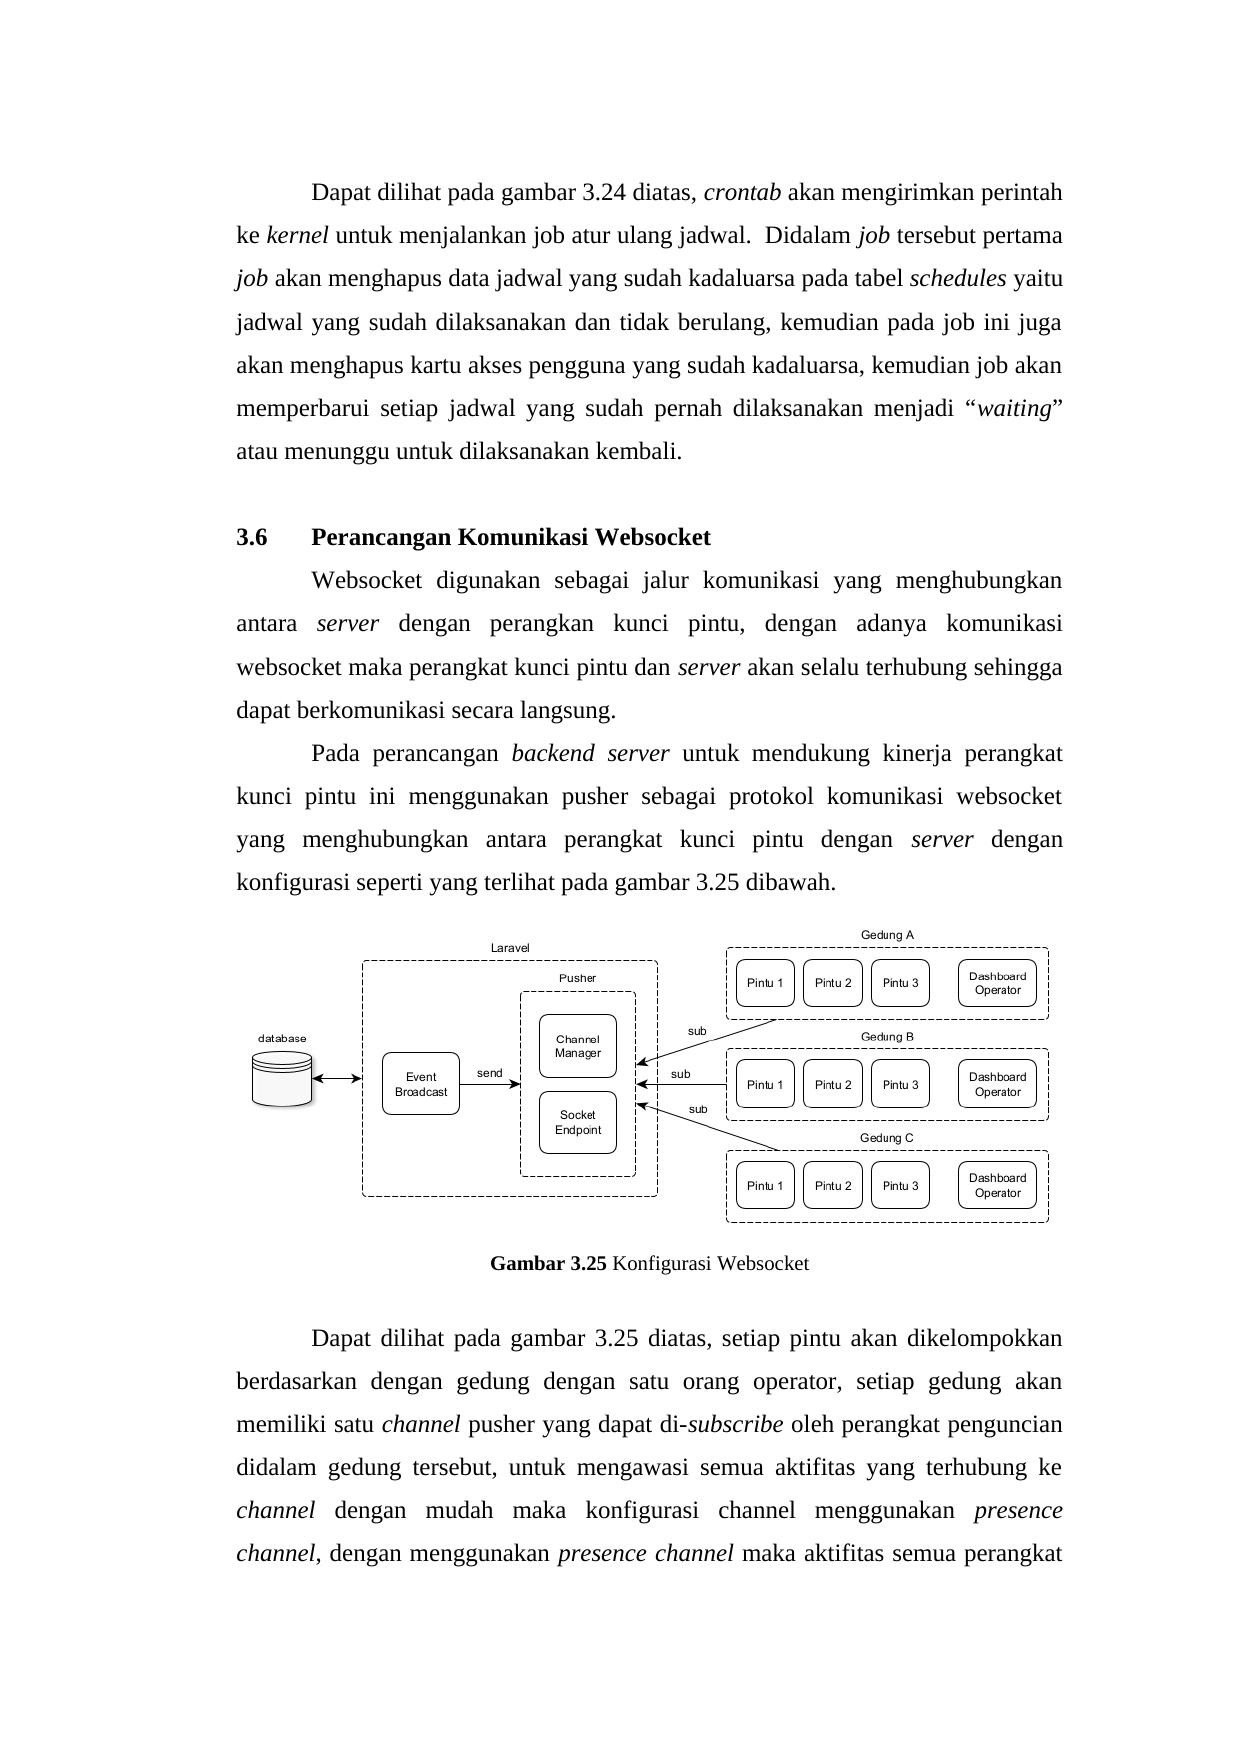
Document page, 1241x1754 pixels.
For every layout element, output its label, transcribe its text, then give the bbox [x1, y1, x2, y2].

picture [237, 910, 1063, 1237]
text Websocket digunakan sebagai jalur komunikasi yang menghubungkan antara server dengan perangkan kunci pintu, dengan adanya komunikasi websocket maka perangkat kunci pintu dan server akan selalu terhubung sehingga dapat berkomunikasi secara langsung. [236, 565, 1063, 723]
text Perancangan Komunikasi Websocket [236, 522, 1063, 551]
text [236, 1323, 1063, 1567]
text Pada perancangan backend server untuk mendukung kinerja perangkat kunci pintu ini menggunakan pusher sebagai protokol komunikasi websocket yang menghubungkan antara perangkat kunci pintu dengan server dengan konfigurasi seperti yang terlihat pada gambar 3.25 dibawah. [236, 738, 1063, 896]
text Dapat dilihat pada gambar 3.24 diatas, crontab akan mengirimkan perintah ke kernel untuk menjalankan job atur ulang jadwal. Didalam job tersebut pertama job akan menghapus data jadwal yang sudah kadaluarsa pada tabel schedules yaitu jadwal yang sudah dilaksanakan dan tidak berulang, kemudian pada job ini juga akan menghapus kartu akses pengguna yang sudah kadaluarsa, kemudian job akan memperbarui setiap jadwal yang sudah pernah dilaksanakan menjadi “waiting” atau menunggu untuk dilaksanakan kembali. [236, 177, 1063, 465]
text Gambar 3.25 Konfigurasi Websocket [236, 1251, 1063, 1275]
